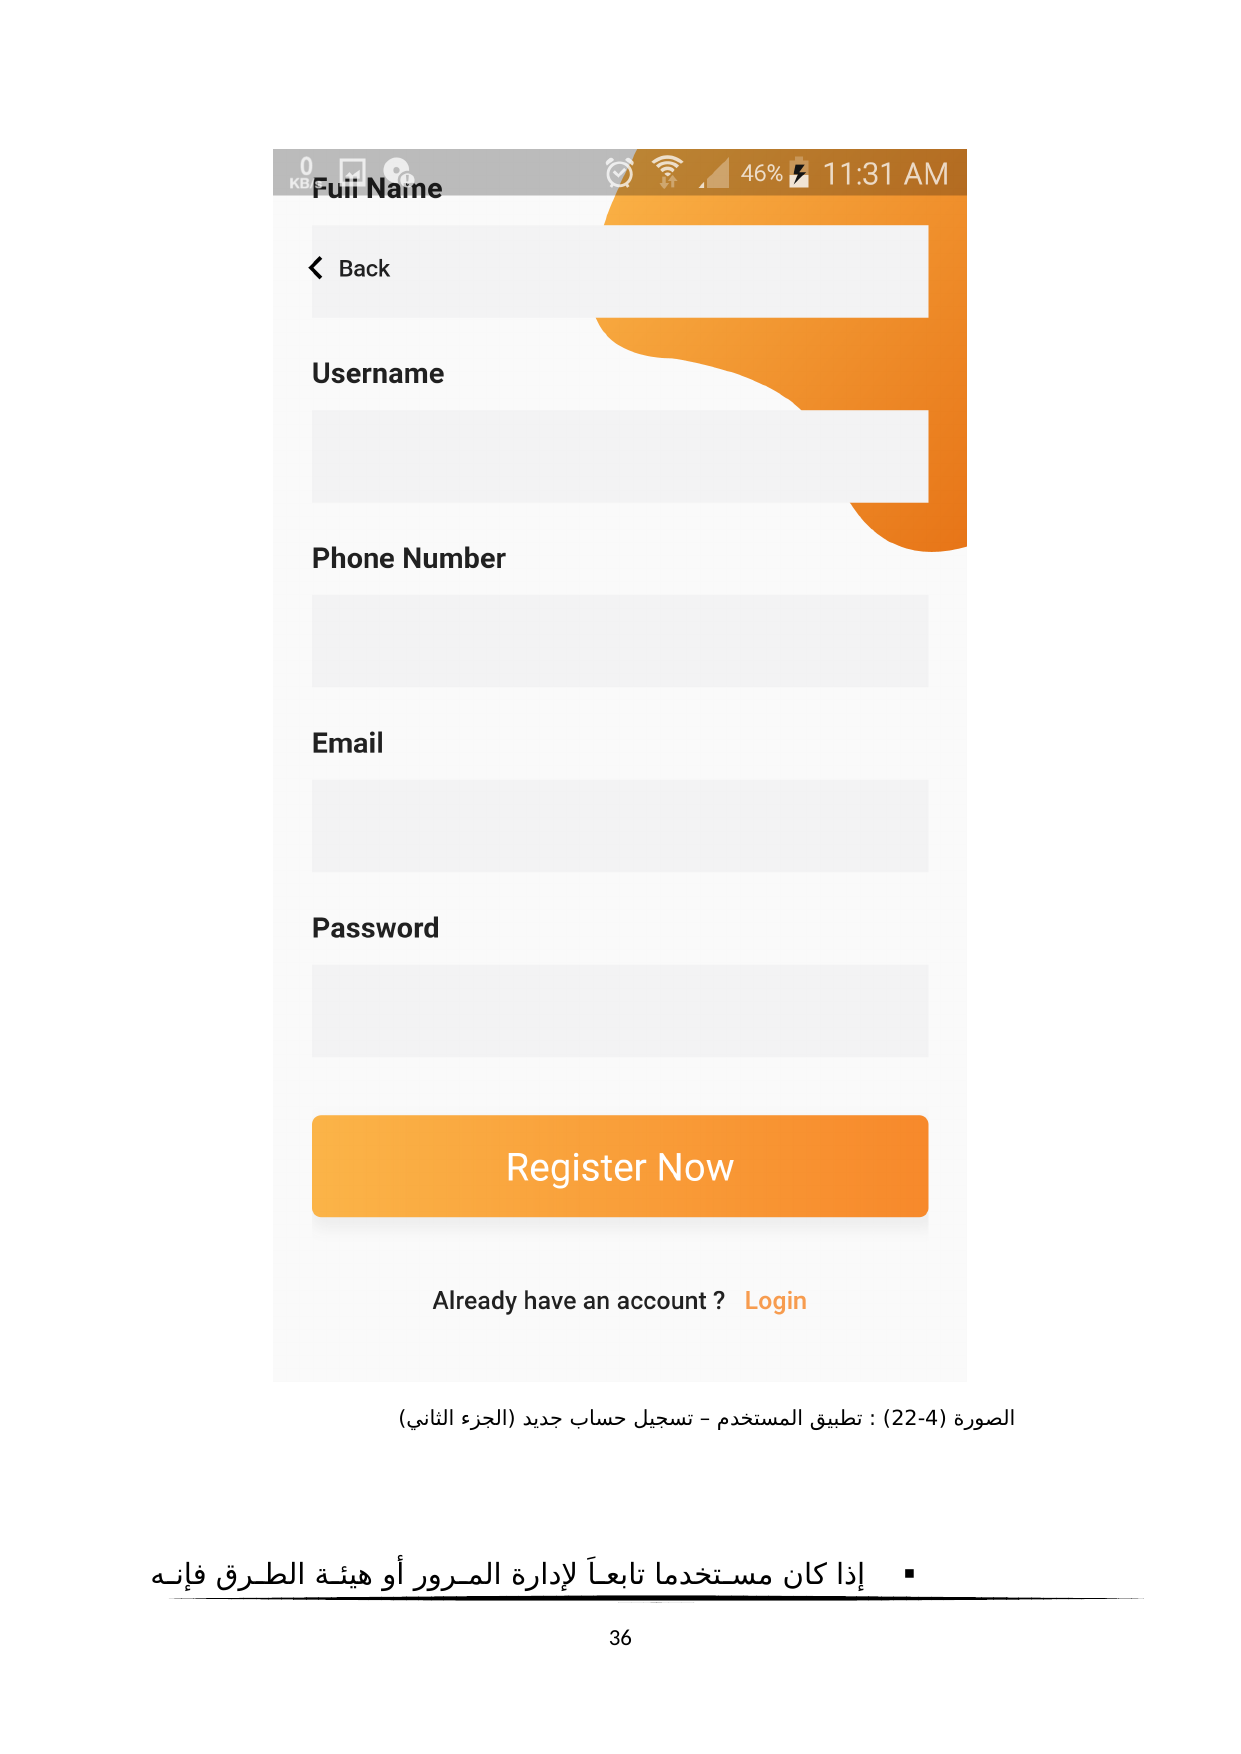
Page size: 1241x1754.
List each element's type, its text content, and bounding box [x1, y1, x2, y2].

picture [168, 1594, 1144, 1603]
list إذا كان مستخدما تابعاَ لإدارة المرور أو هيئة الطرق فإنه يقوم بتسجيل الدخول مباشرة : [150, 1557, 903, 1591]
picture [273, 149, 967, 1382]
text الصورة (4-22) : تطبيق المستخدم – تسجيل حساب جديد (الجزء الثاني) [150, 1406, 1015, 1431]
